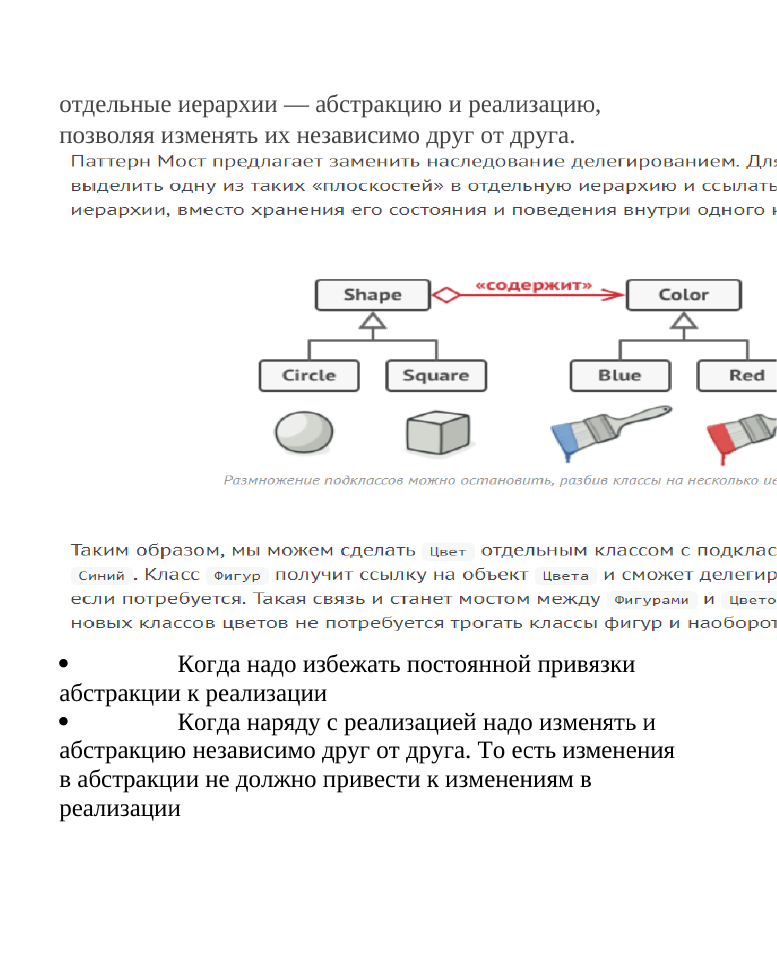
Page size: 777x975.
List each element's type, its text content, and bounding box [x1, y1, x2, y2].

picture [59, 150, 777, 647]
list Когда наряду с реализацией надо изменять и абстракцию независимо друг от друга. То есть изменения в абстракции не должно привести к изменениям в реализации [59, 707, 688, 822]
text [59, 89, 688, 148]
list Когда надо избежать постоянной привязки абстракции к реализации [59, 649, 688, 707]
